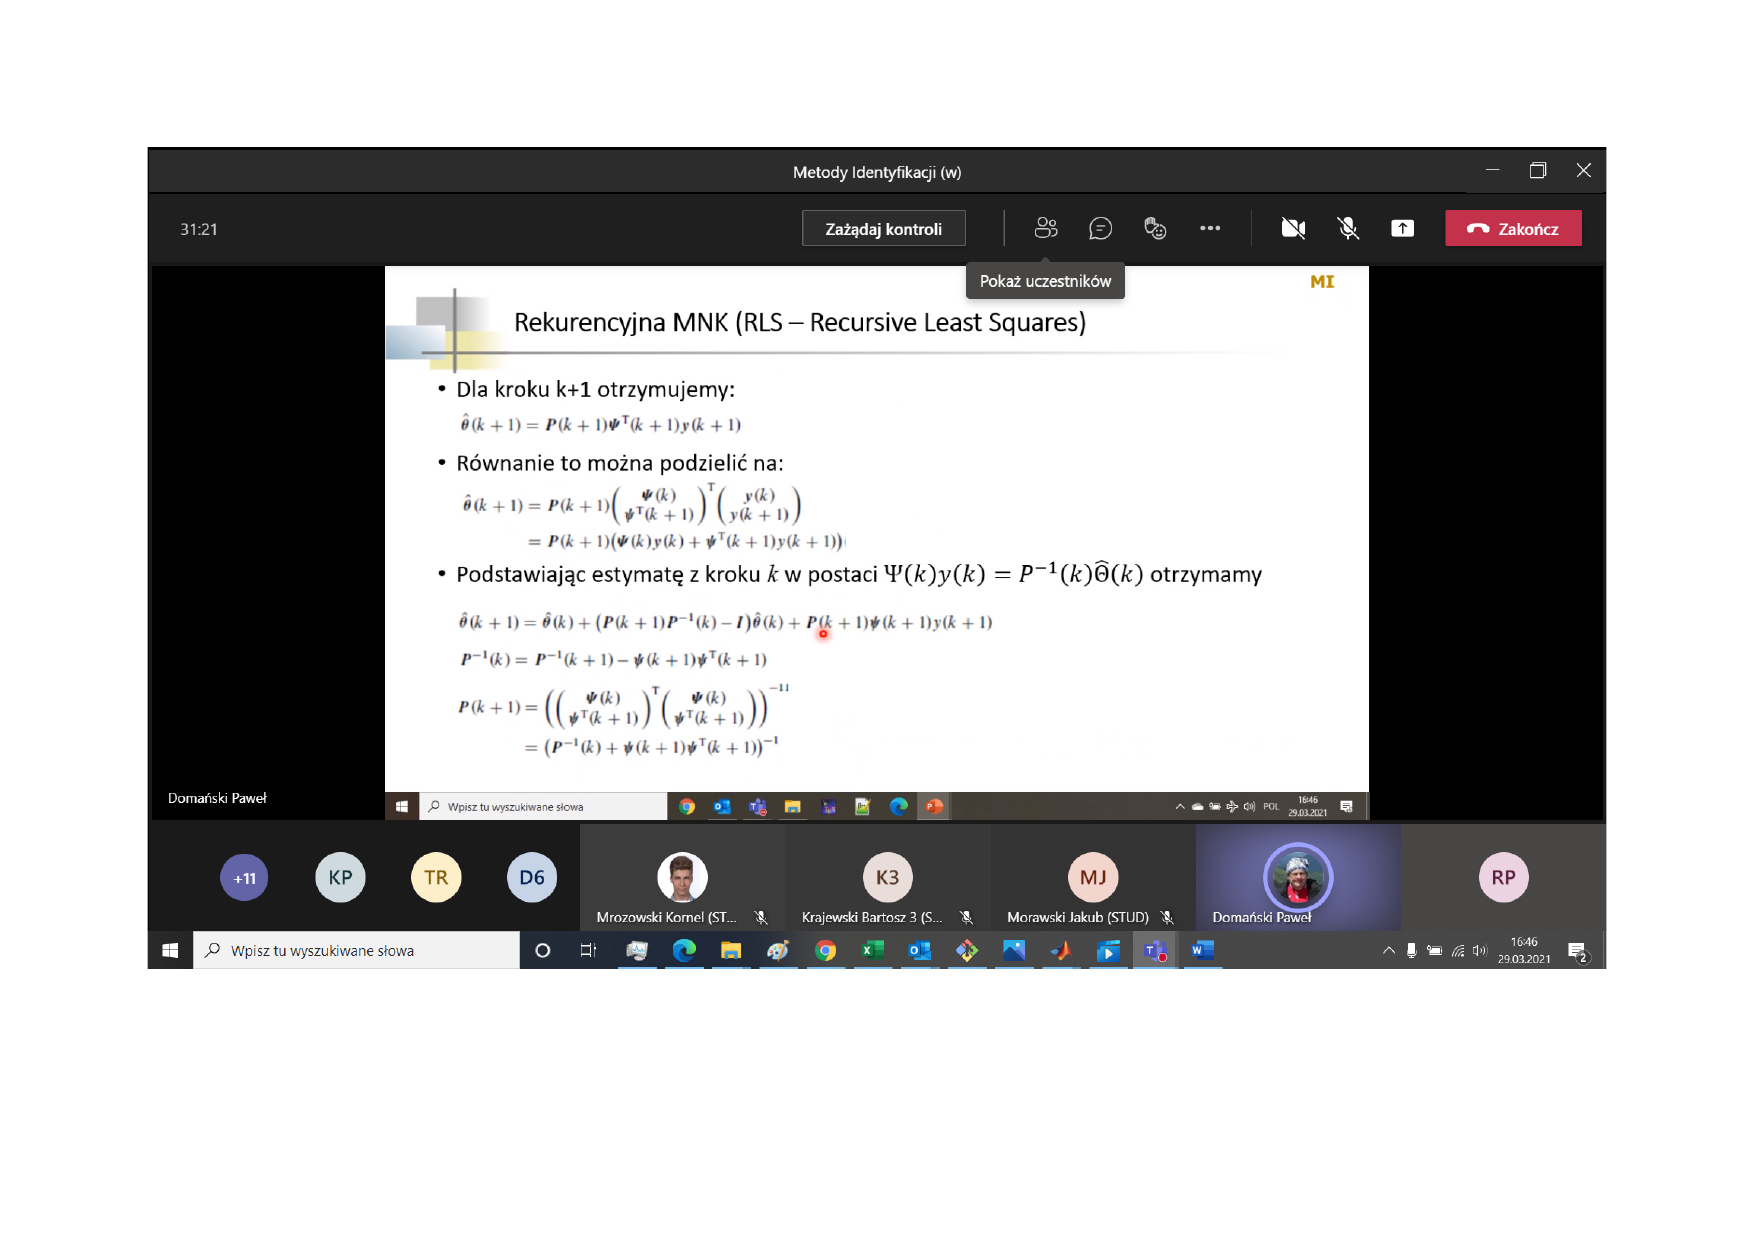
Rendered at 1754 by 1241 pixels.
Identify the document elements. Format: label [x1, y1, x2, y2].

picture [147, 147, 1607, 969]
